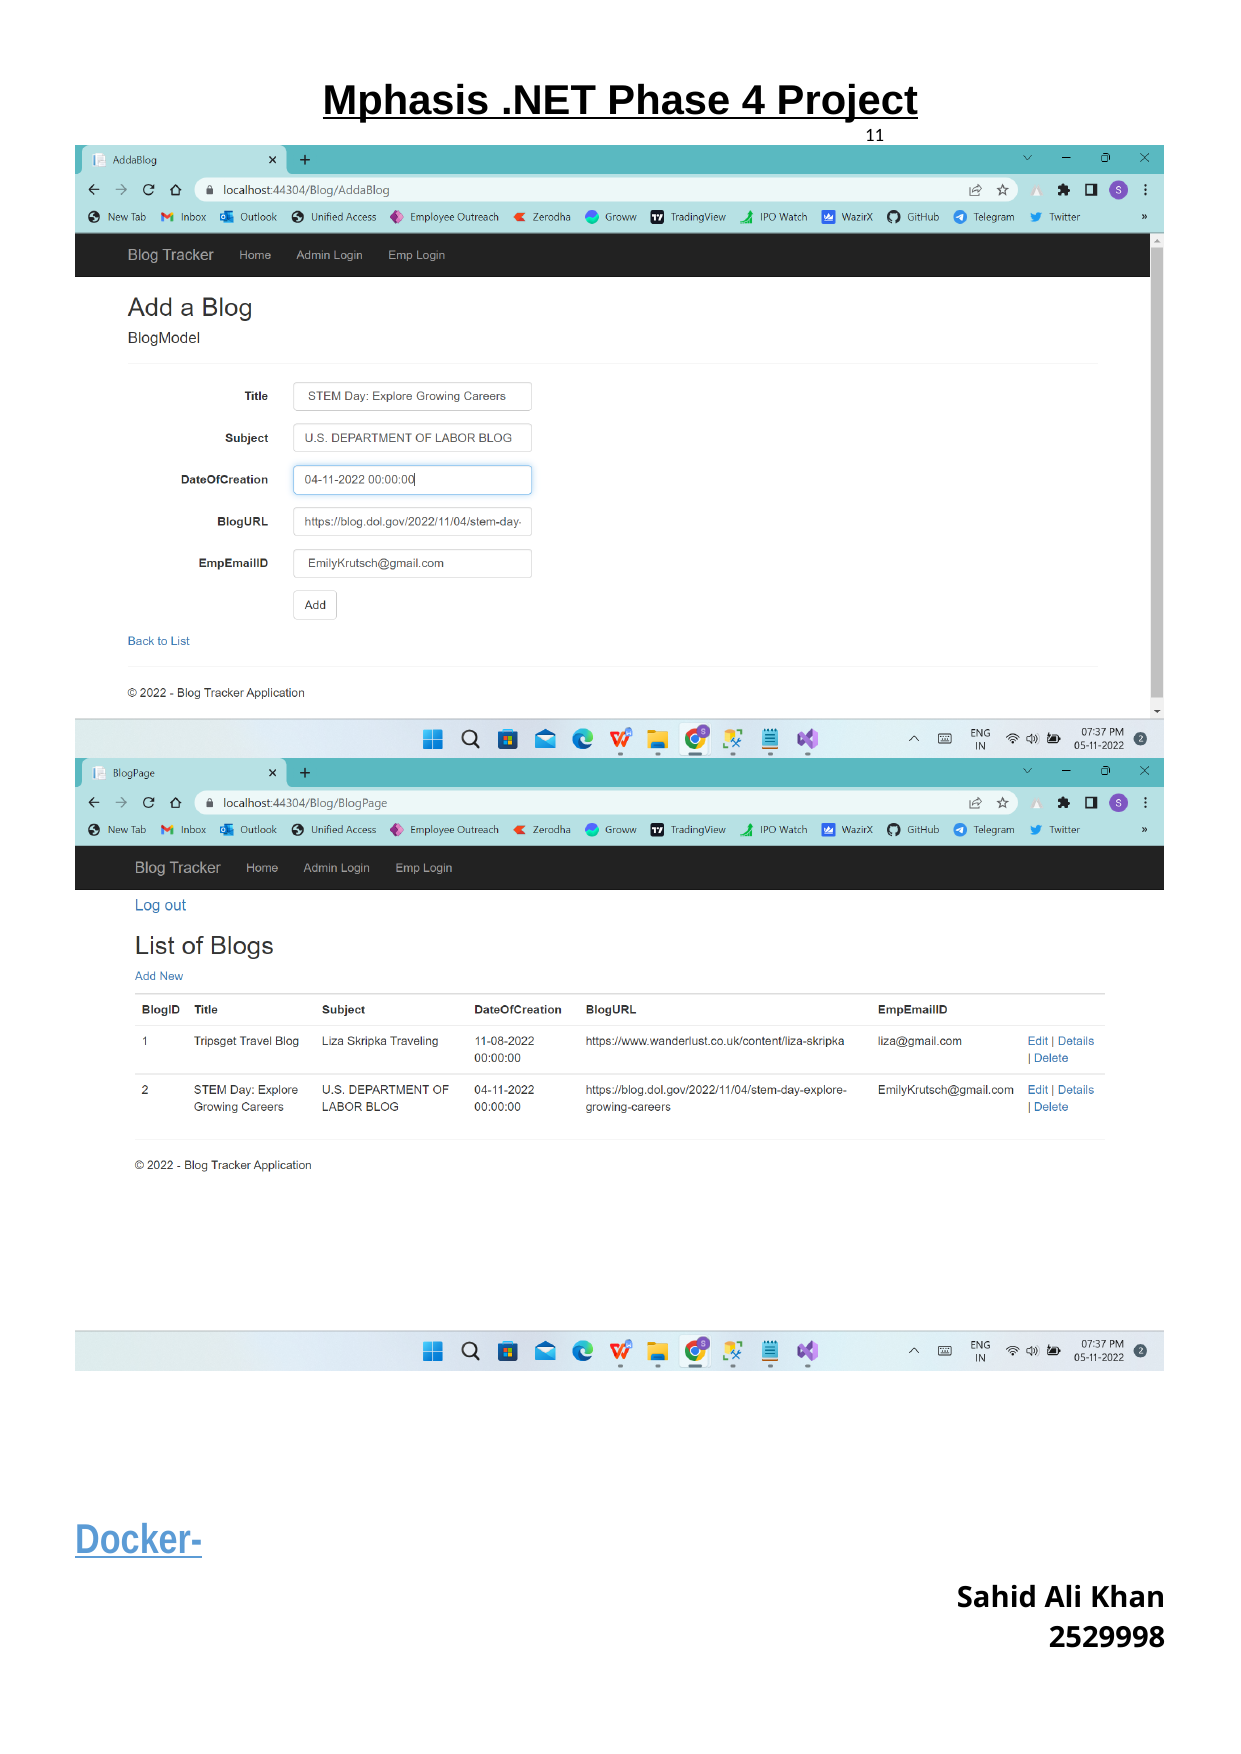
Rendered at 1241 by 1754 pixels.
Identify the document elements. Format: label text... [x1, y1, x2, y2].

text Docker- [75, 1514, 1165, 1562]
picture [75, 145, 1164, 1371]
